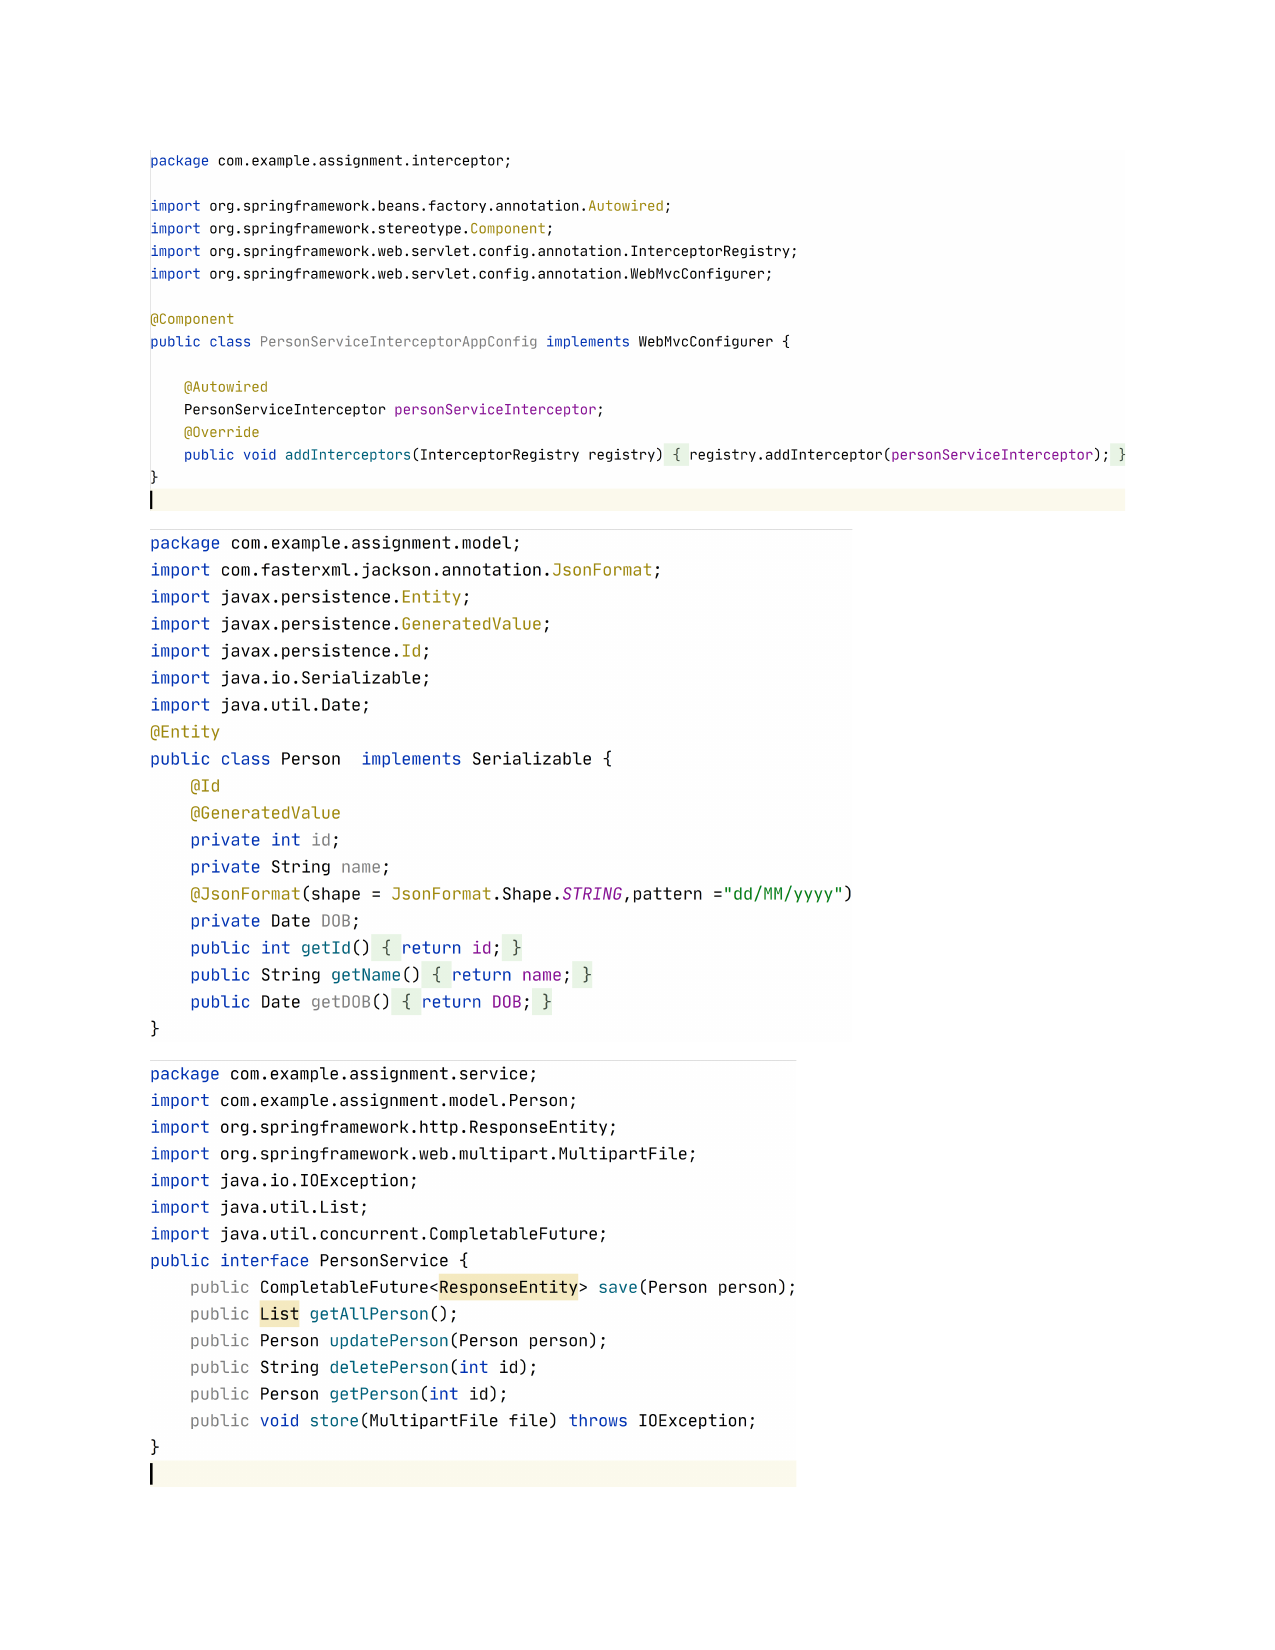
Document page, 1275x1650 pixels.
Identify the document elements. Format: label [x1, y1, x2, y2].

picture [150, 529, 853, 1042]
picture [150, 150, 1125, 511]
picture [150, 1060, 797, 1487]
